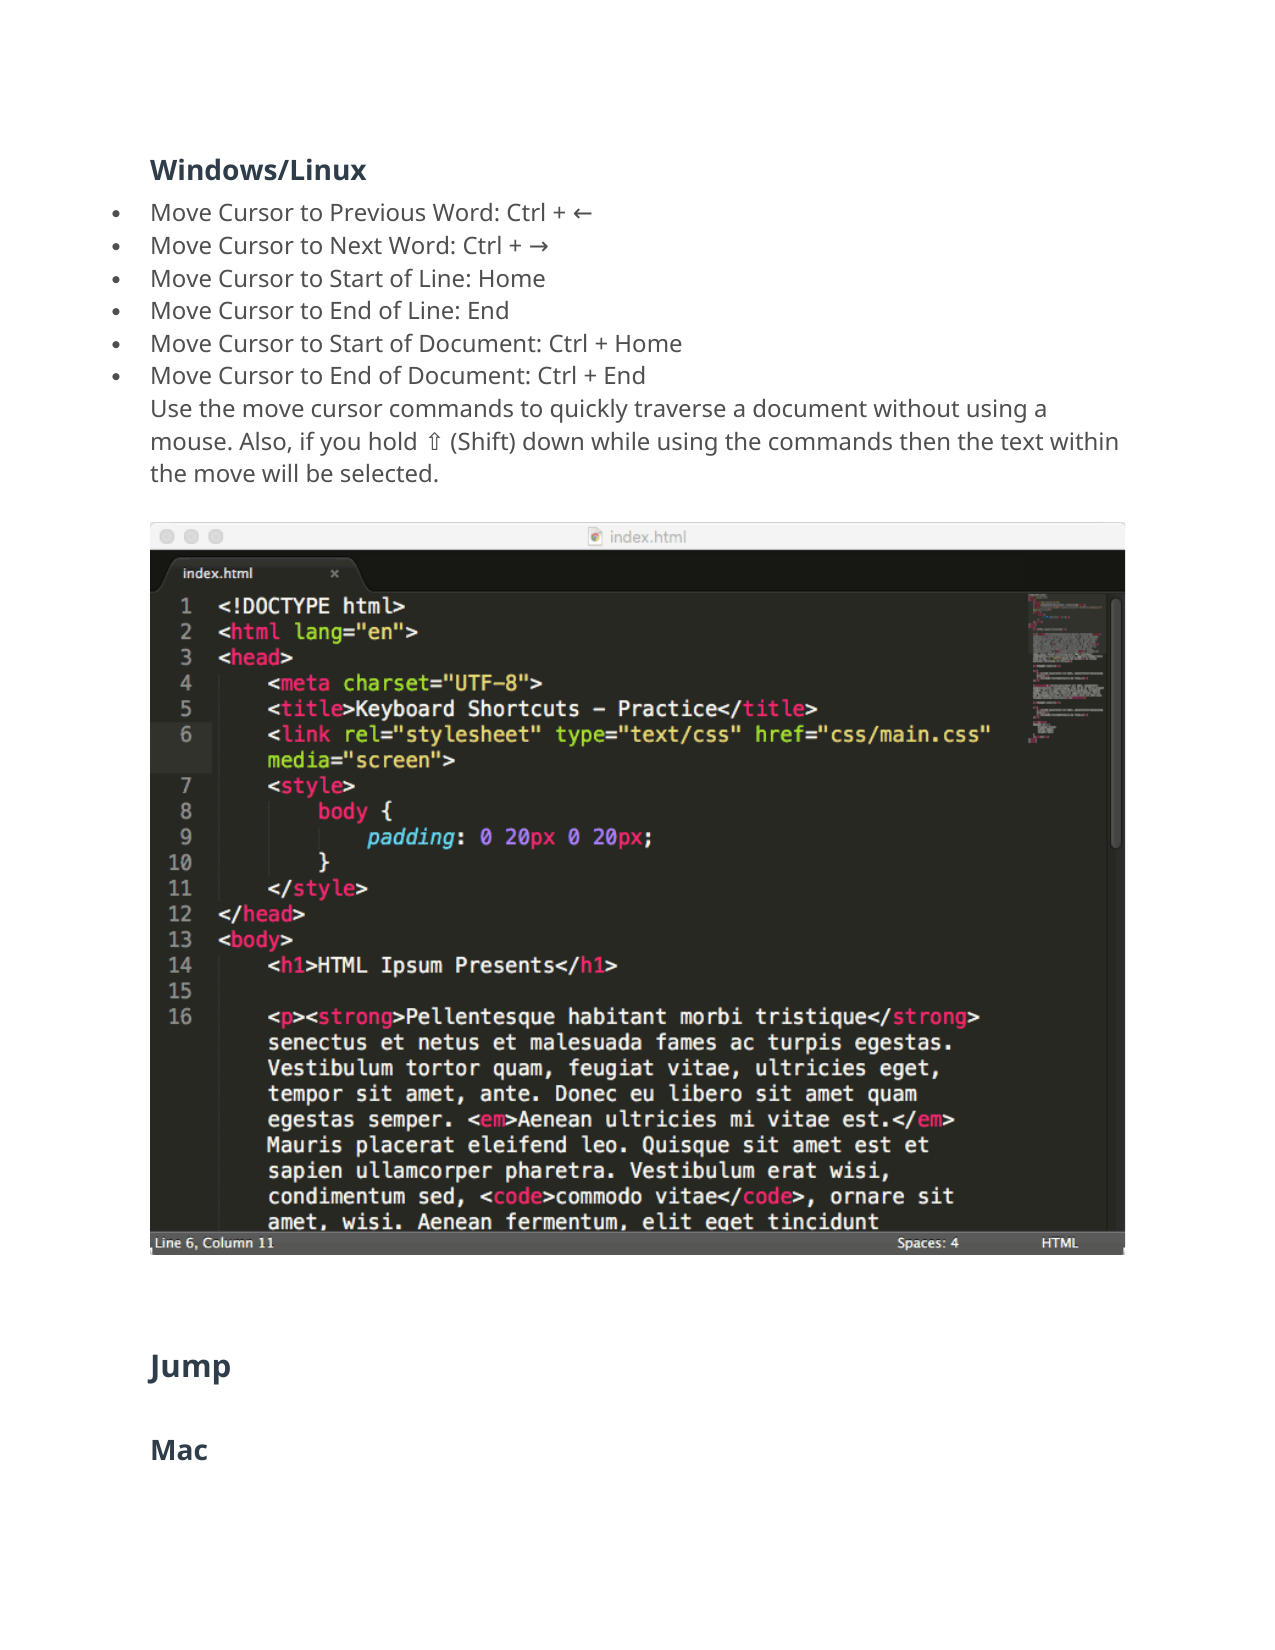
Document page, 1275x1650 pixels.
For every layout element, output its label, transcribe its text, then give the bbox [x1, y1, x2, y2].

text Use the move cursor commands to quickly traverse a document without using a mouse. Also, if you hold ⇧ (Shift) down while using the commands then the text within the move will be selected. [150, 392, 1125, 489]
list Move Cursor to Previous Word: Ctrl + ← [112, 196, 1125, 229]
picture [150, 522, 1125, 1255]
list Move Cursor to Start of Document: Ctrl + Home [112, 327, 1125, 359]
list Move Cursor to End of Document: Ctrl + End [112, 359, 1125, 392]
list Move Cursor to Start of Line: Home [112, 261, 1125, 294]
list Move Cursor to Next Word: Ctrl + → [112, 229, 1125, 261]
text Jump [150, 1344, 1125, 1386]
text Mac [150, 1430, 1125, 1468]
list Move Cursor to End of Line: End [112, 294, 1125, 327]
text Windows/Linux [150, 150, 1125, 188]
